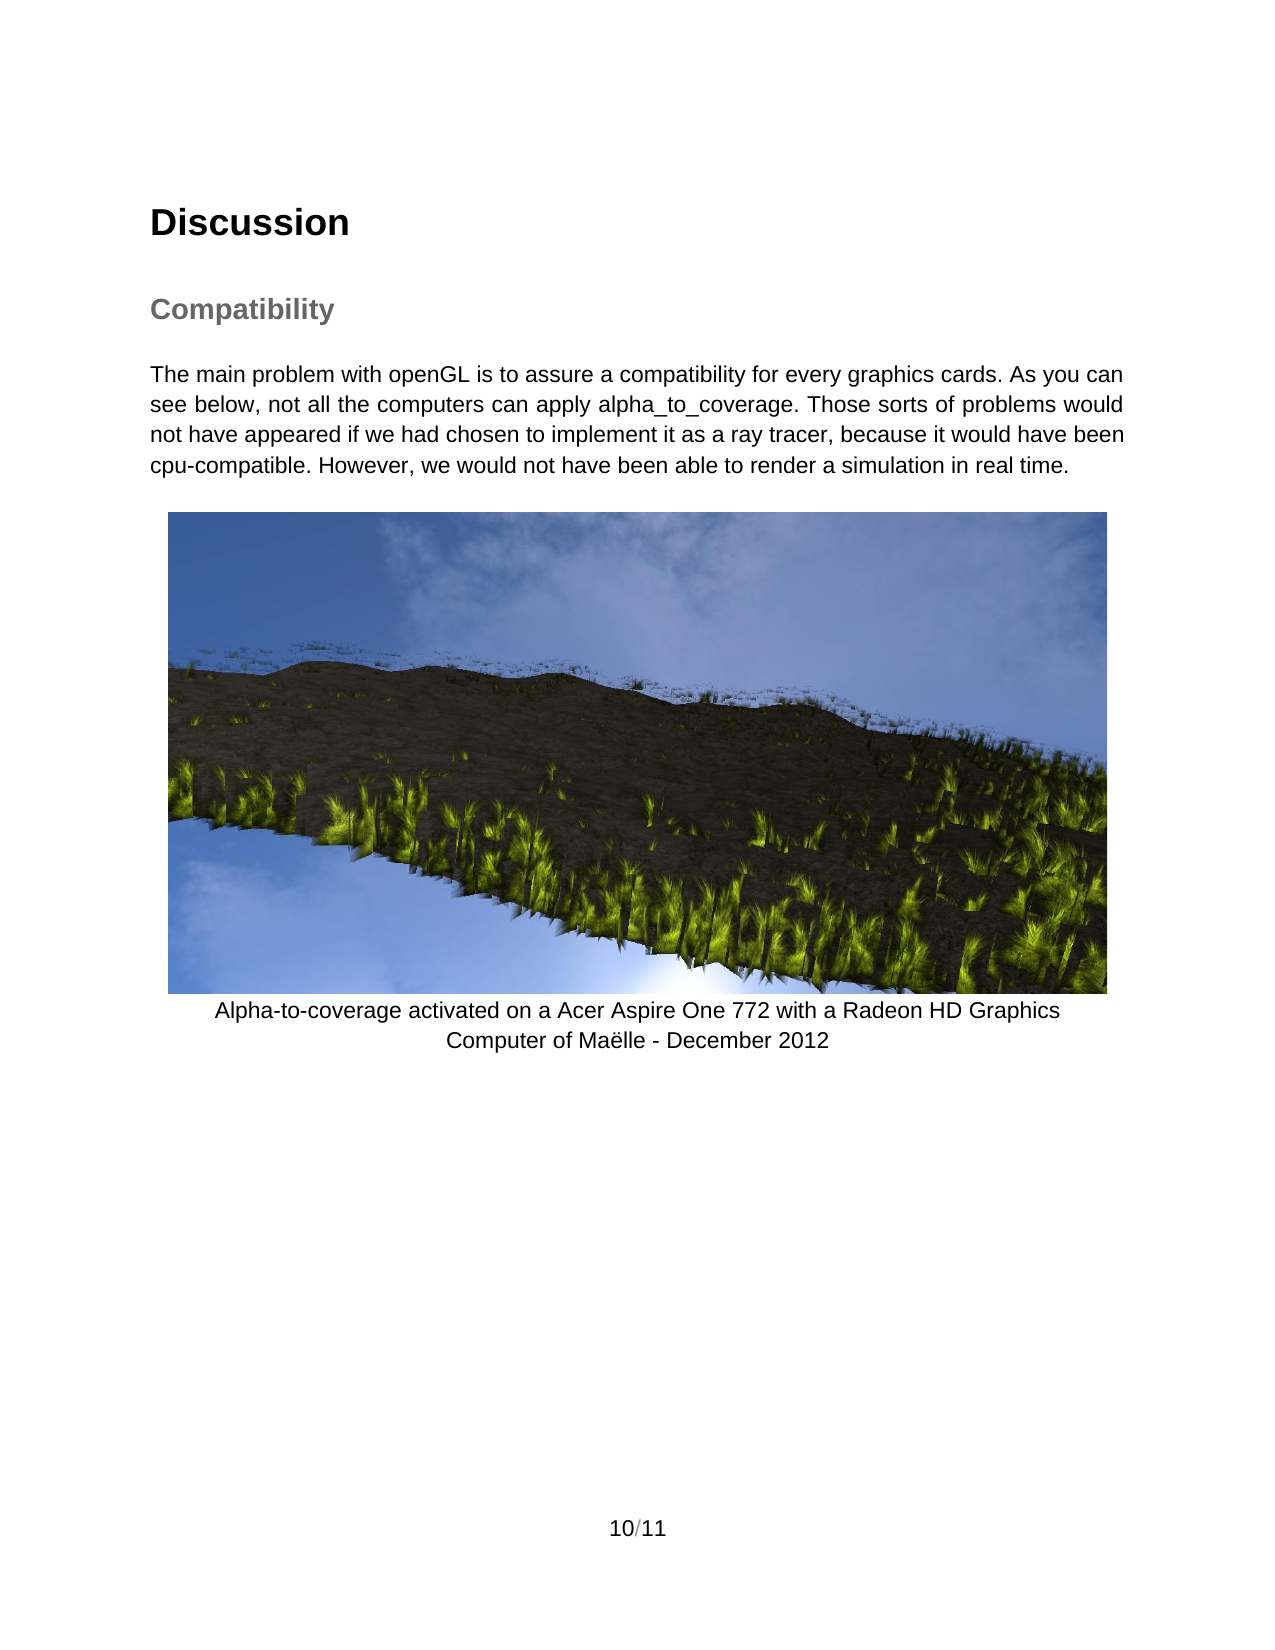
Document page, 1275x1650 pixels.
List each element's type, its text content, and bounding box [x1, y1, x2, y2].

text Alpha-to-coverage activated on a Acer Aspire One 772 with a Radeon HD Graphics [150, 997, 1125, 1023]
text The main problem with openGL is to assure a compatibility for every graphics cards. As you can see below, not all the computers can apply alpha_to_coverage. Those sorts of problems would not have appeared if we had chosen to implement it as a ray tracer, because it would have been cpu-compatible. However, we would not have been able to render a simulation in real time. [150, 361, 1125, 478]
text Computer of Maëlle - December 2012 [150, 1027, 1125, 1054]
text Compatibility [150, 292, 1125, 326]
picture [168, 512, 1108, 994]
subtitle Discussion [150, 200, 1125, 243]
